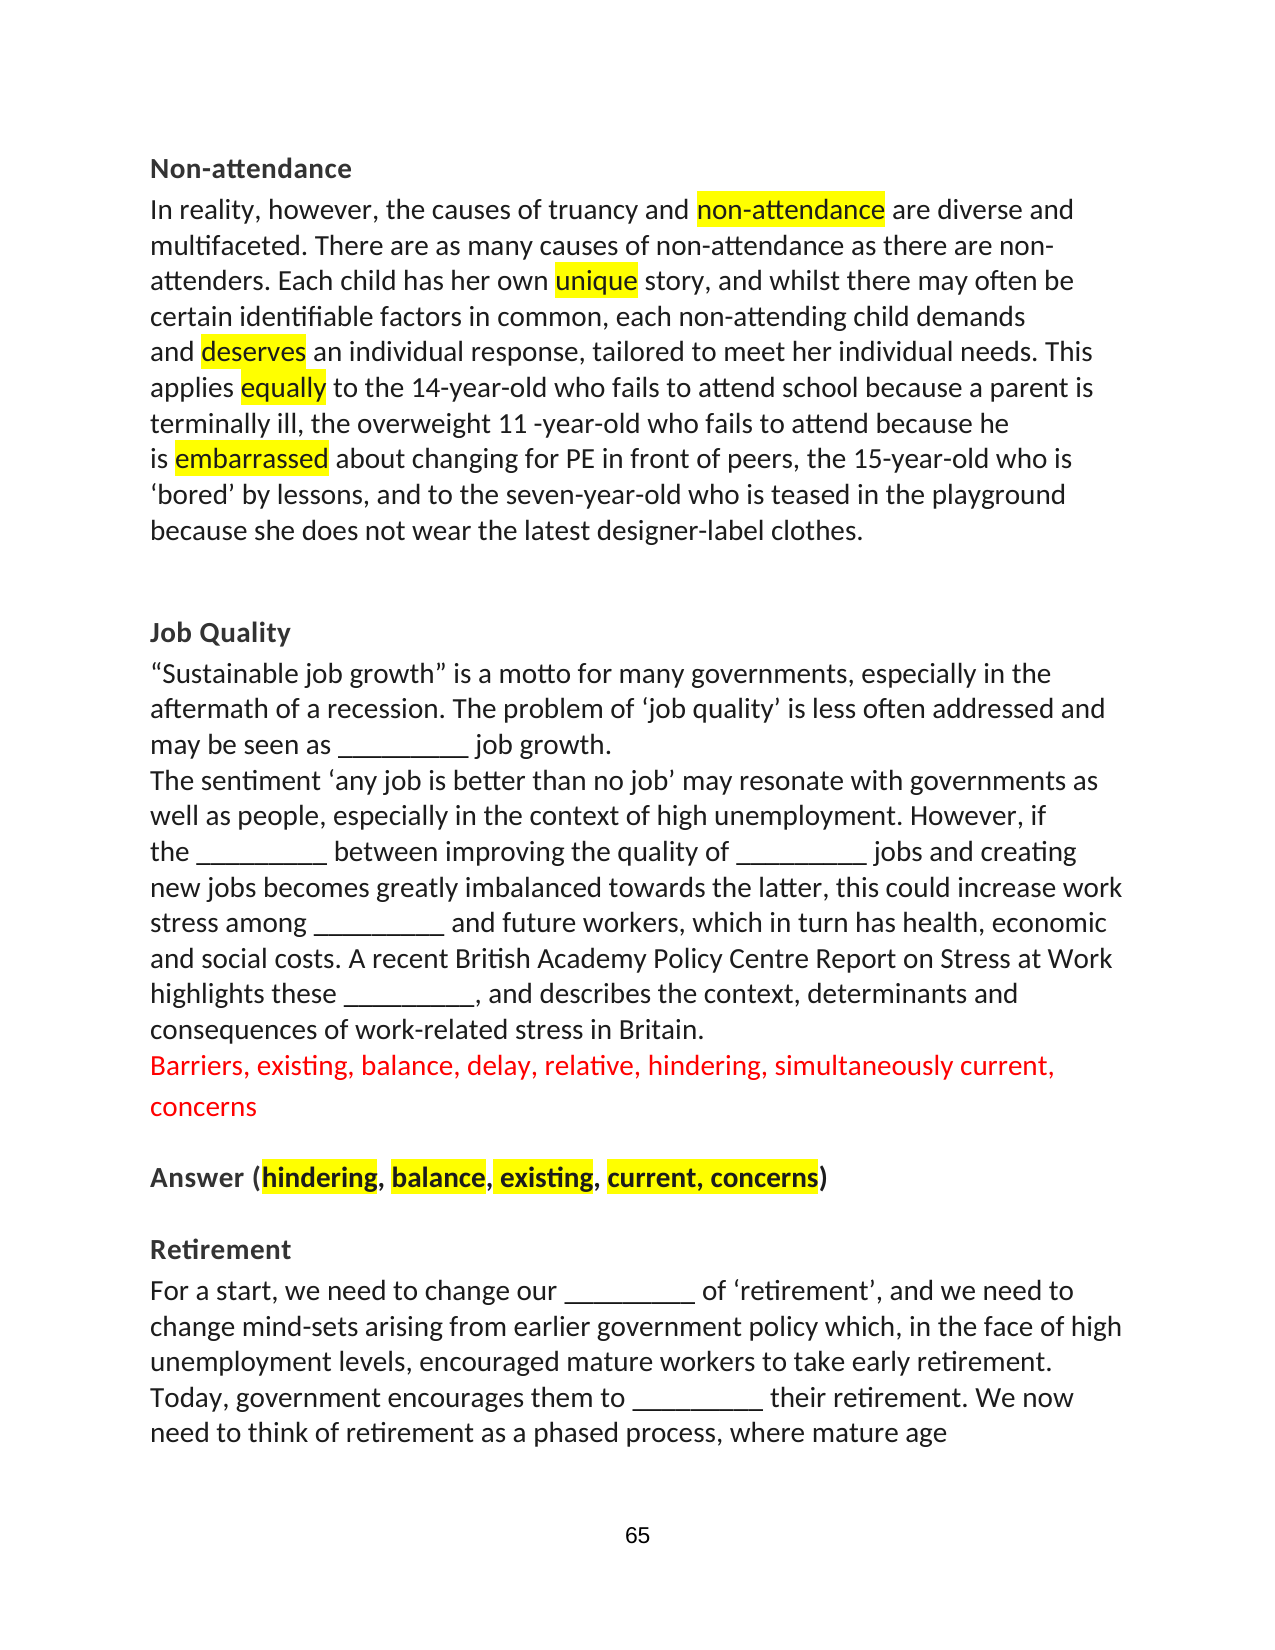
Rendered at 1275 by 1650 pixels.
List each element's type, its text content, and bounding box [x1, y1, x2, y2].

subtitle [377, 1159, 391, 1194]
subtitle Answer (hindering, balance, existing, current, concerns) [818, 1159, 1125, 1194]
text In reality, however, the causes of truancy and non-attendance are diverse and multifaceted. There are as many causes of non-attendance as there are non-attenders. Each child has her own unique story, and whilst there may often be certain identifiable factors in common, each non-attending child demands and deserves an individual response, tailored to meet her individual needs. This applies equally to the 14-year-old who fails to attend school because a parent is terminally ill, the overweight 11 -year-old who fails to attend because he is embarrassed about changing for PE in front of peers, the 15-year-old who is ‘bored’ by lessons, and to the seven-year-old who is teased in the playground because she does not wear the latest designer-label clothes. [150, 191, 1125, 547]
subtitle Answer (hindering, balance, existing, current, concerns) [150, 1159, 262, 1194]
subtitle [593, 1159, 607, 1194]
text Barriers, existing, balance, delay, relative, hindering, simultaneously current, concerns [150, 1047, 1125, 1123]
subtitle Retirement [150, 1231, 1125, 1267]
subtitle Job Quality [150, 614, 1125, 650]
text The sentiment ‘any job is better than no job’ may resonate with governments as well as people, especially in the context of high unemployment. However, if the _________ between improving the quality of _________ jobs and creating new jobs becomes greatly imbalanced towards the latter, this could increase work stress among _________ and future workers, which in turn has health, economic and social costs. A recent British Academy Policy Centre Report on Stress at Work highlights these _________, and describes the context, determinants and consequences of work-related stress in Britain. [150, 762, 1125, 1047]
text For a start, we need to change our _________ of ‘retirement’, and we need to change mind-sets arising from earlier government policy which, in the face of high unemployment levels, encouraged mature workers to take early retirement. [150, 1272, 1125, 1379]
subtitle Non-attendance [150, 150, 1125, 186]
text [150, 1379, 1125, 1450]
text “Sustainable job growth” is a motto for many governments, especially in the aftermath of a recession. The problem of ‘job quality’ is less often addressed and may be seen as _________ job growth. [150, 655, 1125, 762]
